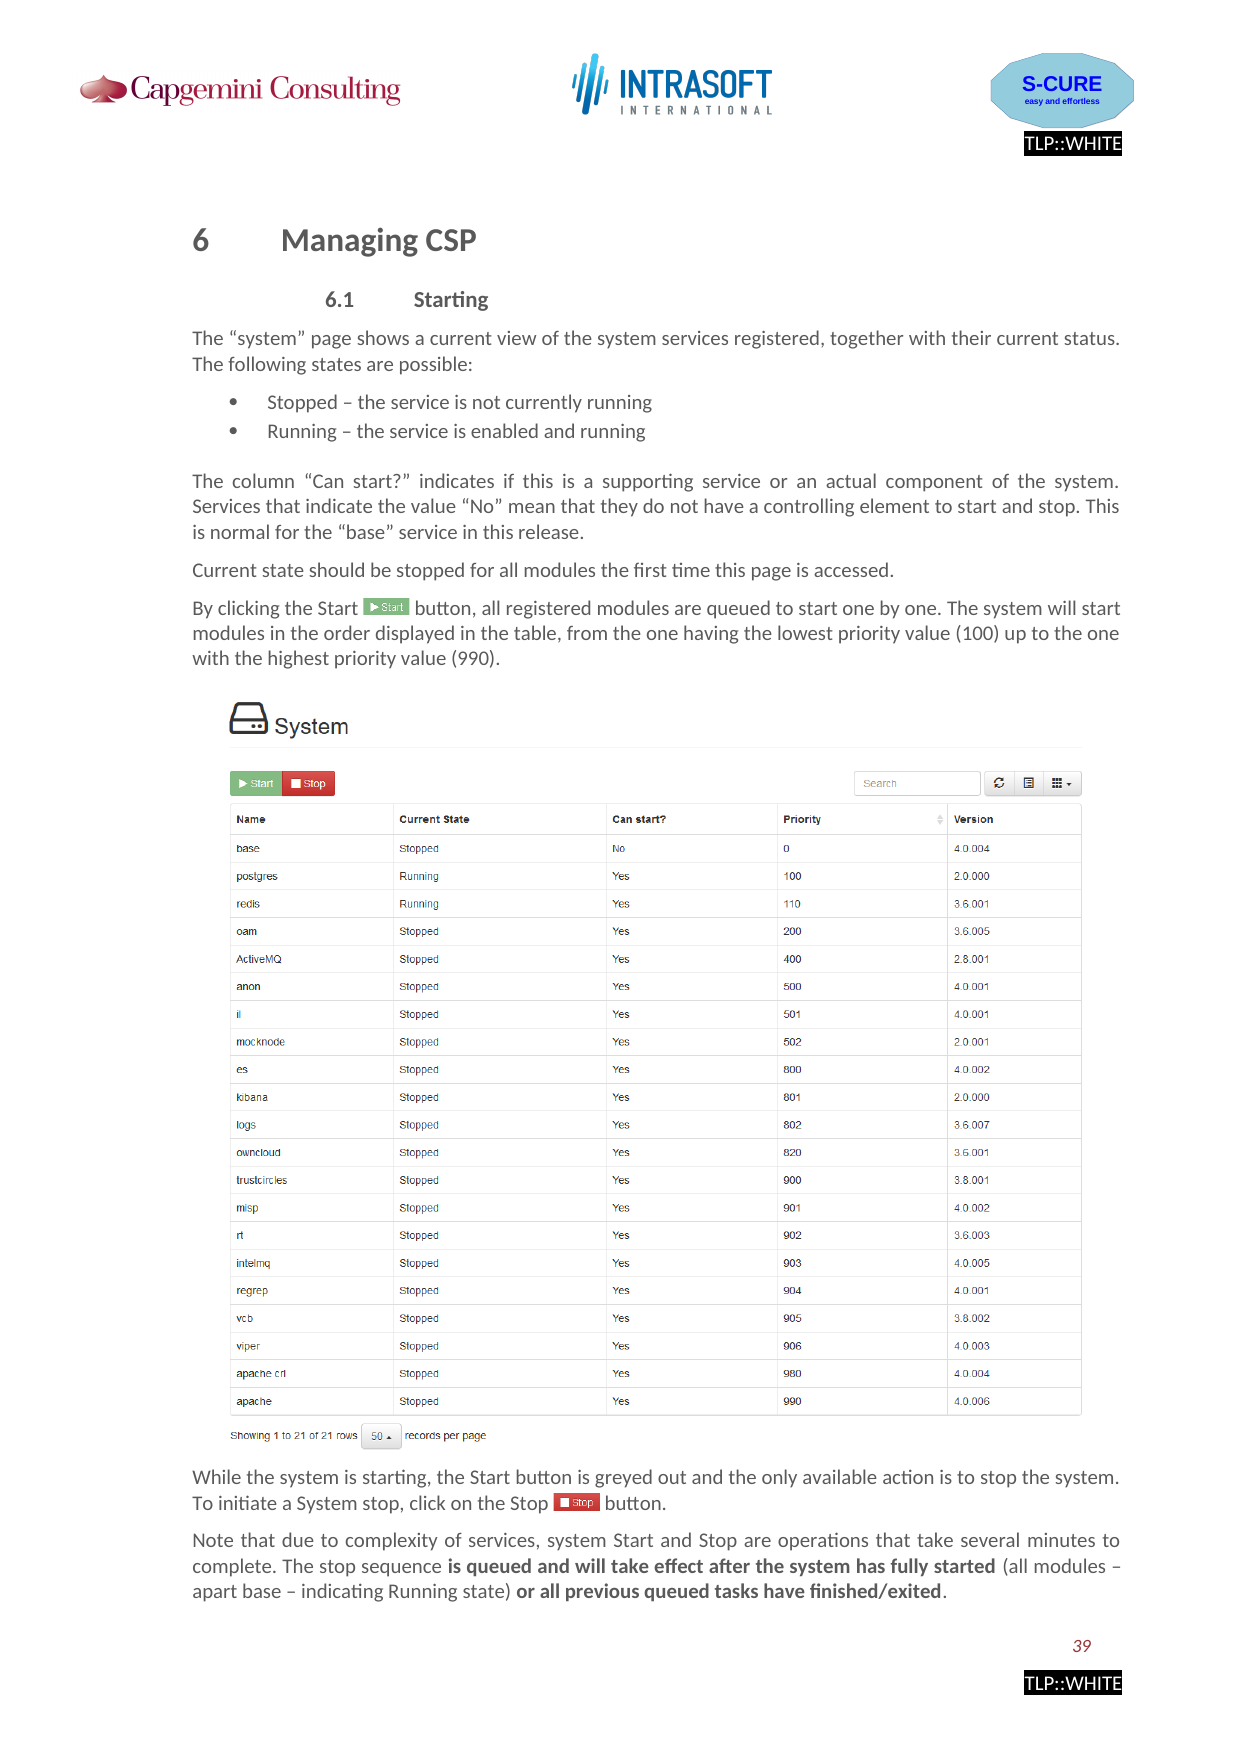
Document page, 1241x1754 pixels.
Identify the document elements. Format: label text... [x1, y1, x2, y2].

list Stopped – the service is not currently running [229, 389, 1122, 414]
subtitle Starting [325, 285, 1122, 313]
picture [363, 598, 410, 615]
text While the system is starting, the Start button is greyed out and the only available action is to stop the system. To initiate a System stop, click on the Stop button. [192, 1464, 1122, 1515]
list Running – the service is enabled and running [229, 418, 1122, 443]
text The “system” page shows a current view of the system services registered, together with their current status. The following states are possible: [192, 326, 1122, 376]
text Current state should be stopped for all modules the first time this page is accessed. [192, 557, 1122, 582]
text The column “Can start?” indicates if this is a supporting service or an actual component of the system. Services that indicate the value “No” mean that they do not have a controlling element to start and stop. This is normal for the “base” service in this release. [192, 468, 1122, 544]
text Note that due to complexity of services, system Start and Stop are operations that take several minutes to complete. The stop sequence is queued and will take effect after the system has fully started (all modules – apart base – indicating Running state) or all previous queued tasks have finished/exited. [192, 1528, 1122, 1604]
picture [571, 52, 773, 116]
picture [192, 683, 1118, 1452]
subtitle Managing CSP [192, 219, 1122, 260]
text By clicking the Start button, all registered modules are queued to start one by one. The system will start modules in the order displayed in the table, from the one having the lowest priority value (100) up to the one with the highest priority value (990). [192, 595, 1122, 671]
picture [553, 1493, 600, 1511]
